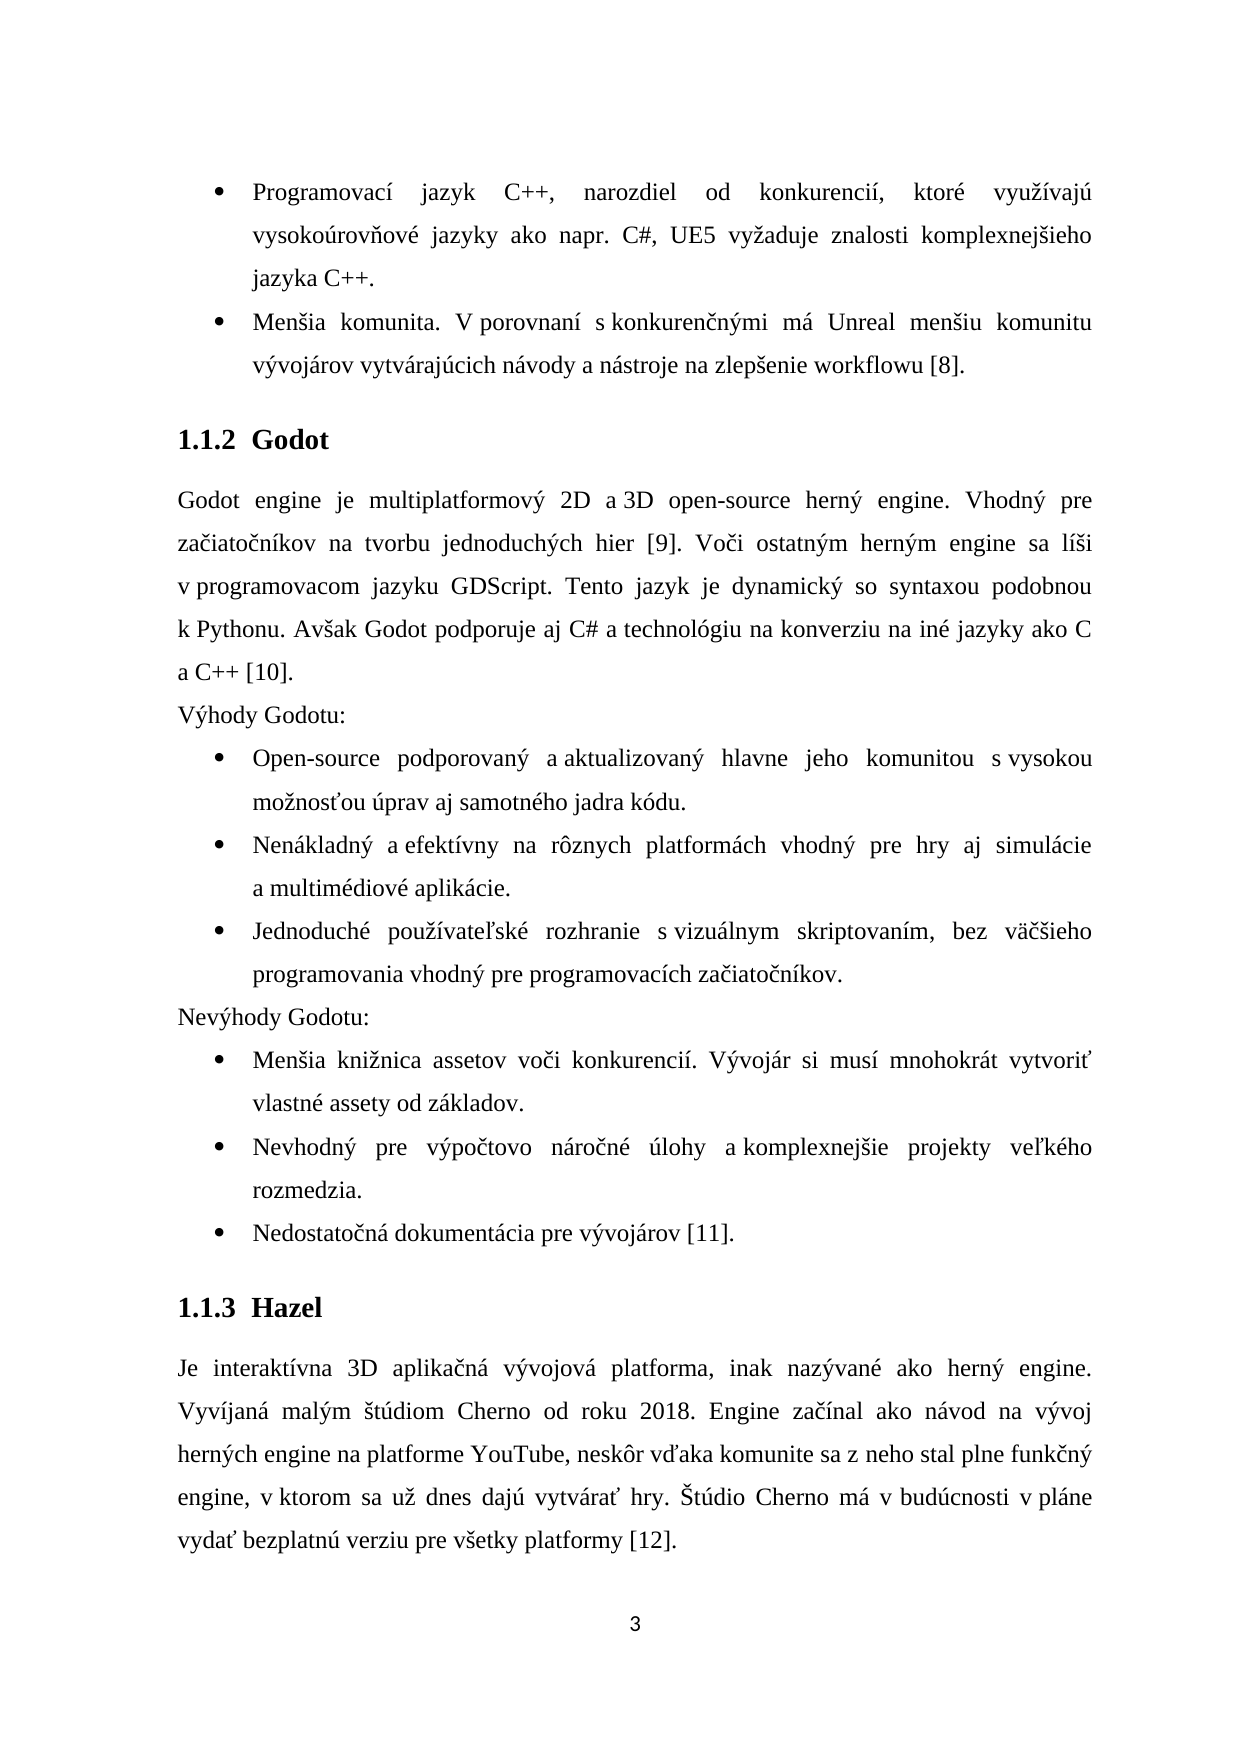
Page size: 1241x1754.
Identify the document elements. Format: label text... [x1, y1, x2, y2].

list Menšia knižnica assetov voči konkurencií. Vývojár si musí mnohokrát vytvoriť vlastné assety od základov. [215, 1045, 1092, 1117]
list Programovací jazyk C++, narozdiel od konkurencií, ktoré využívajú vysokoúrovňové jazyky ako napr. C#, UE5 vyžaduje znalosti komplexnejšieho jazyka C++. [215, 177, 1092, 292]
text Nevýhody Godotu: [177, 1002, 1092, 1031]
text Godot engine je multiplatformový 2D a 3D open-source herný engine. Vhodný pre začiatočníkov na tvorbu jednoduchých hier [9]. Voči ostatným herným engine sa líši v programovacom jazyku GDScript. Tento jazyk je dynamický so syntaxou podobnou k Pythonu. Avšak Godot podporuje aj C# a technológiu na konverziu na iné jazyky ako C a C++ [10]. [177, 485, 1092, 686]
list Nevhodný pre výpočtovo náročné úlohy a komplexnejšie projekty veľkého rozmedzia. [215, 1132, 1092, 1203]
text Výhody Godotu: [177, 700, 1092, 729]
list Menšia komunita. V porovnaní s konkurenčnými má Unreal menšiu komunitu vývojárov vytvárajúcich návody a nástroje na zlepšenie workflowu [8]. [215, 307, 1092, 378]
list Nenákladný a efektívny na rôznych platformách vhodný pre hry aj simulácie a multimédiové aplikácie. [215, 830, 1092, 902]
list Open-source podporovaný a aktualizovaný hlavne jeho komunitou s vysokou možnosťou úprav aj samotného jadra kódu. [215, 743, 1092, 815]
text Hazel [177, 1290, 1092, 1324]
text Godot [177, 422, 1092, 456]
text Je interaktívna 3D aplikačná vývojová platforma, inak nazývané ako herný engine. Vyvíjaná malým štúdiom Cherno od roku 2018. Engine začínal ako návod na vývoj herných engine na platforme YouTube, neskôr vďaka komunite sa z neho stal plne funkčný engine, v ktorom sa už dnes dajú vytvárať hry. Štúdio Cherno má v budúcnosti v pláne vydať bezplatnú verziu pre všetky platformy [12]. [177, 1353, 1092, 1554]
list Nedostatočná dokumentácia pre vývojárov [11]. [215, 1218, 1092, 1247]
list Jednoduché používateľské rozhranie s vizuálnym skriptovaním, bez väčšieho programovania vhodný pre programovacích začiatočníkov. [215, 916, 1092, 988]
